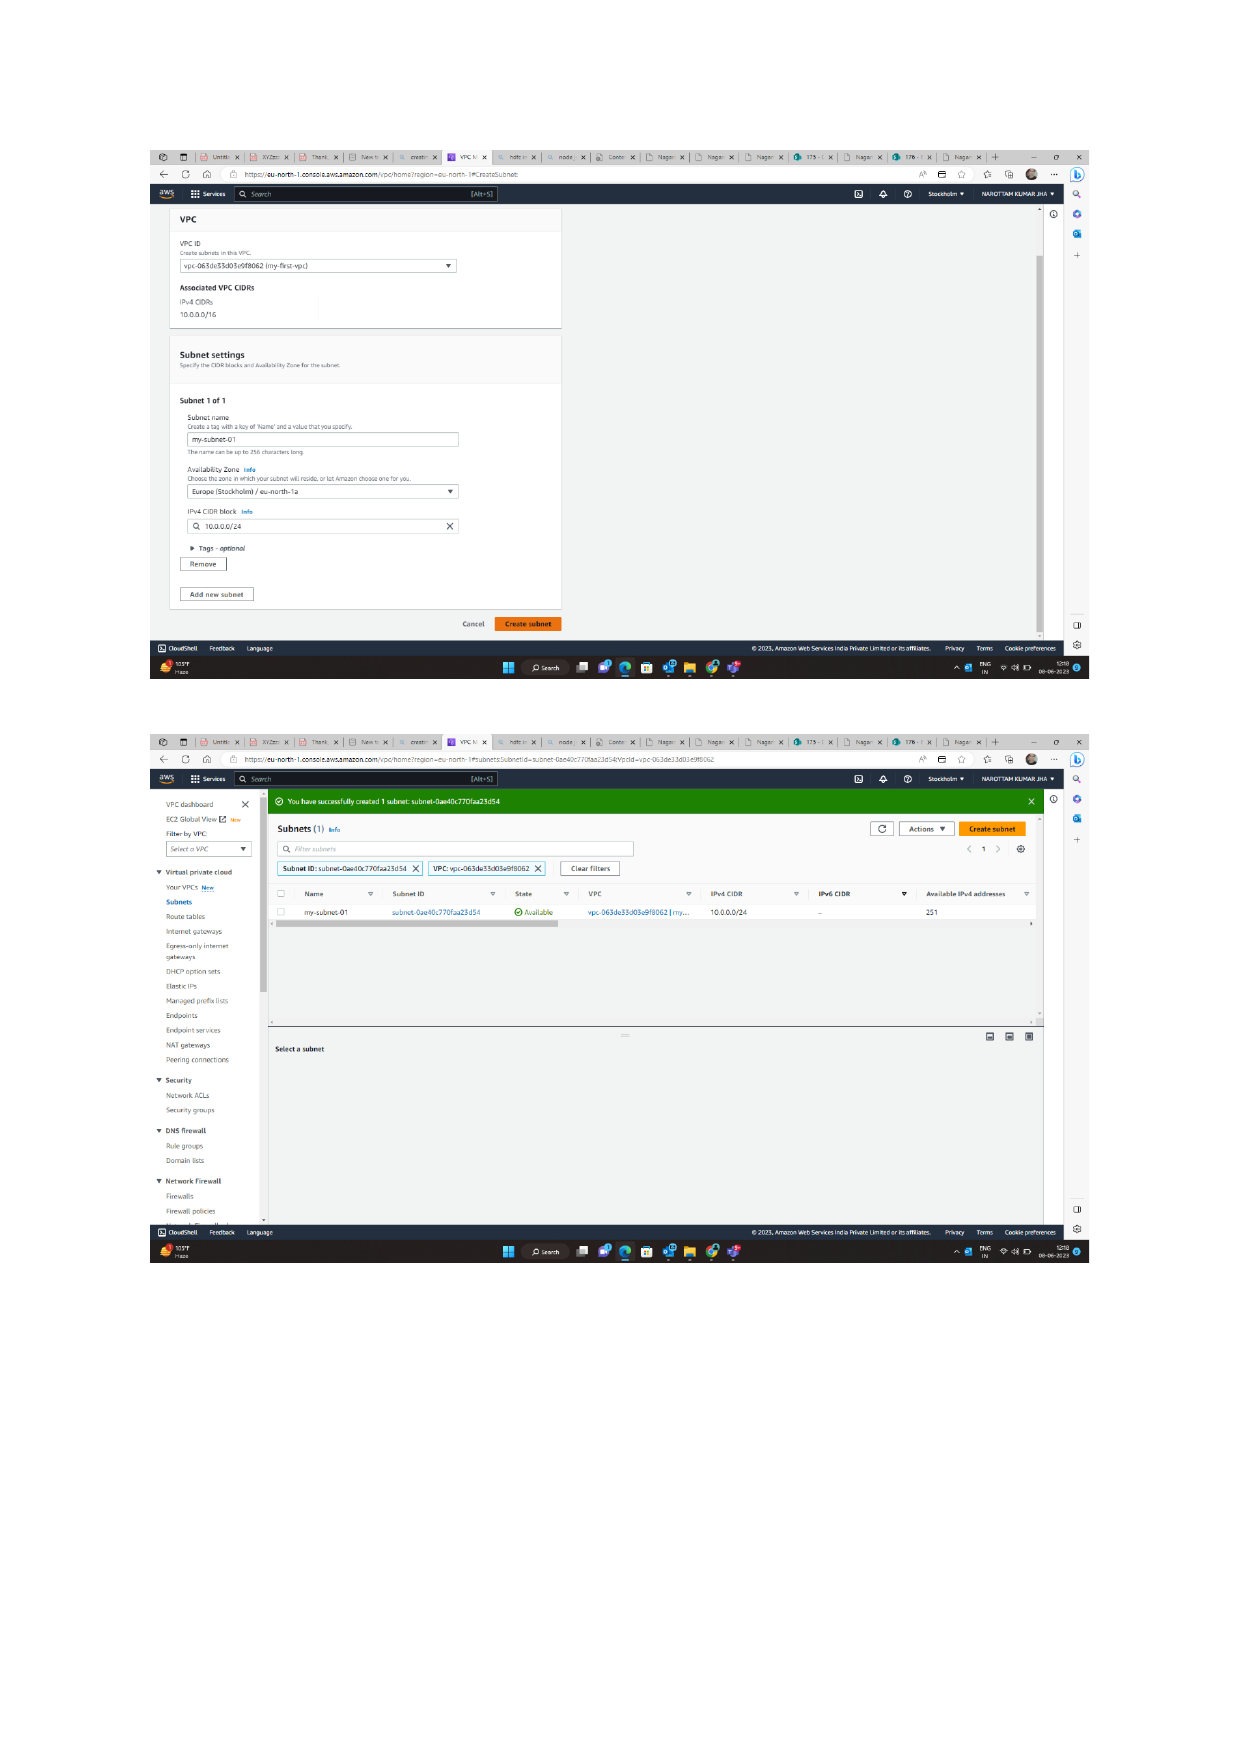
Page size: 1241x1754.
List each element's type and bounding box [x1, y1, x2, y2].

picture [150, 734, 1090, 1263]
picture [150, 150, 1090, 679]
